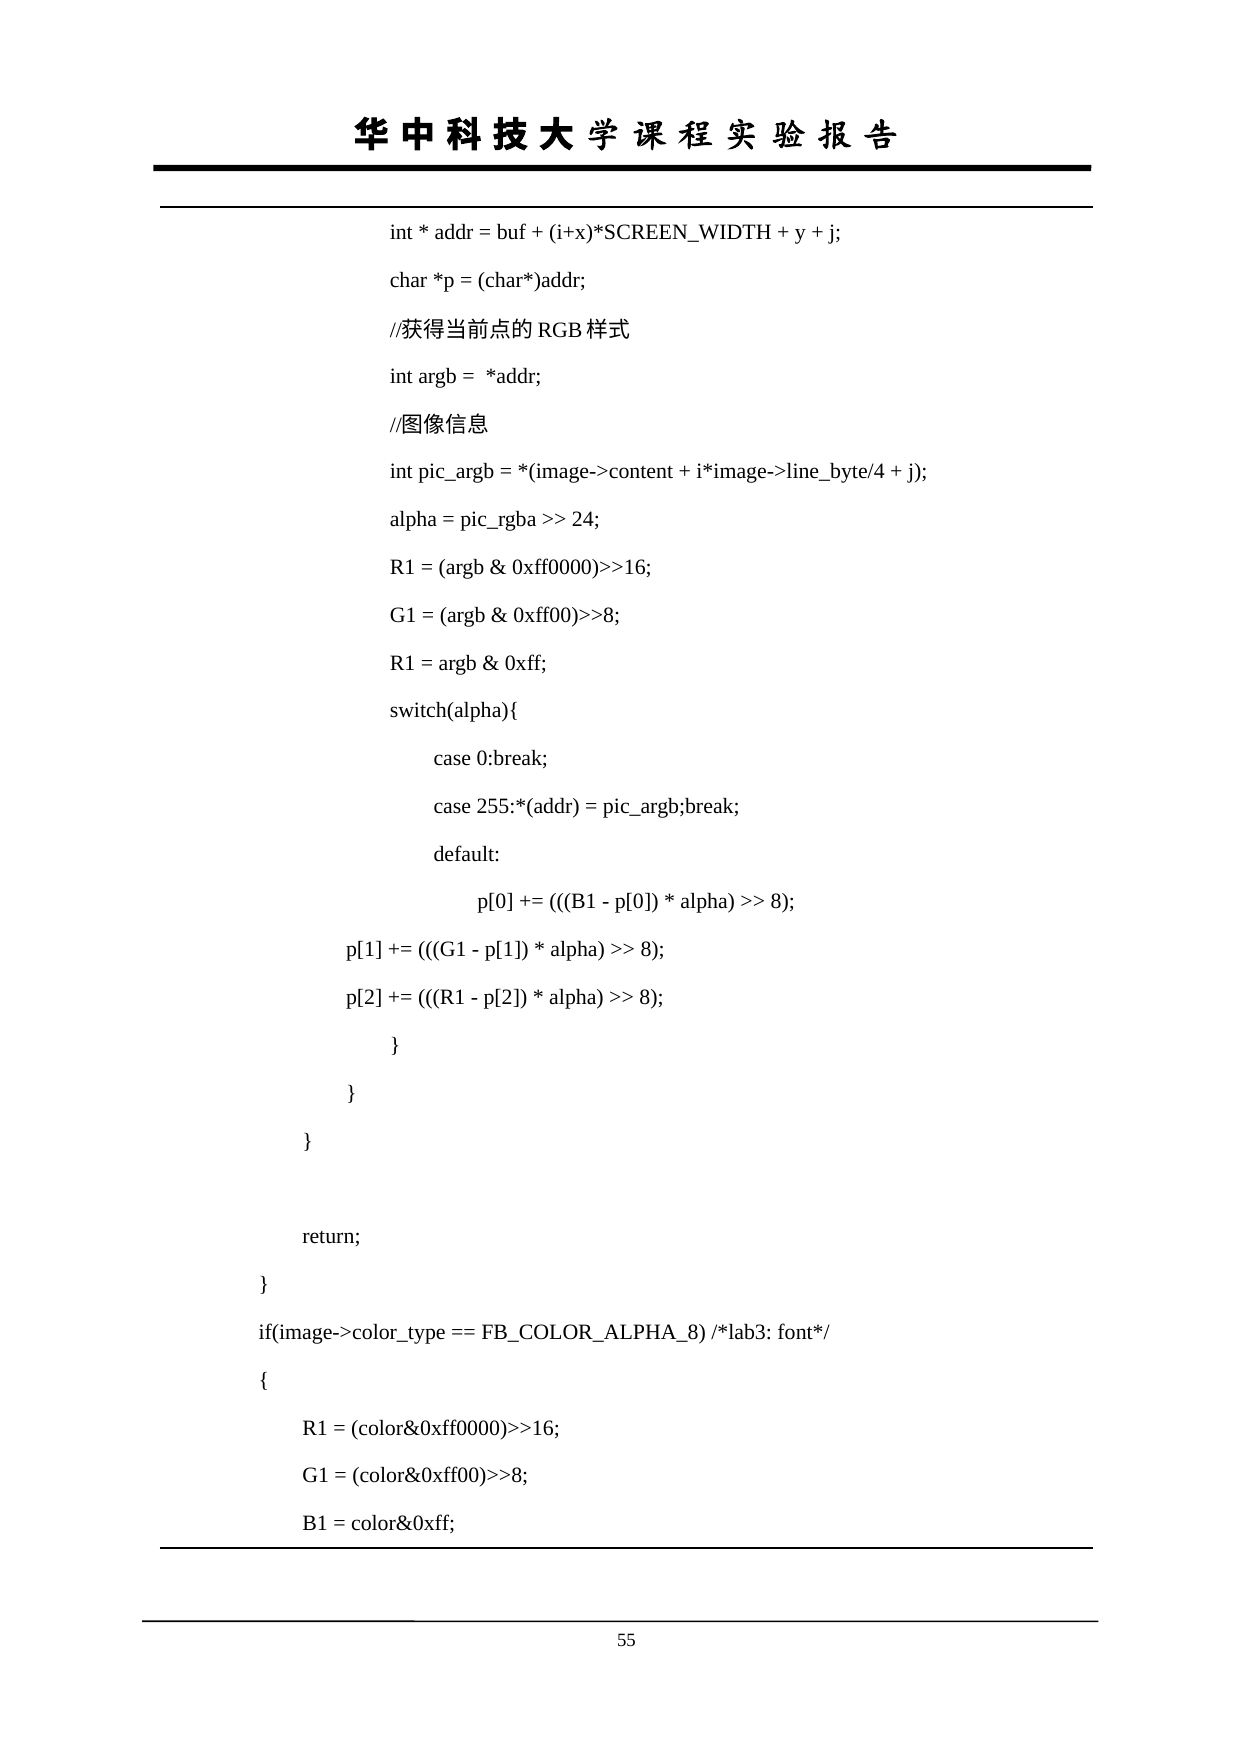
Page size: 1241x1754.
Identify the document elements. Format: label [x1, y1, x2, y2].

table_header [160, 208, 1093, 1547]
